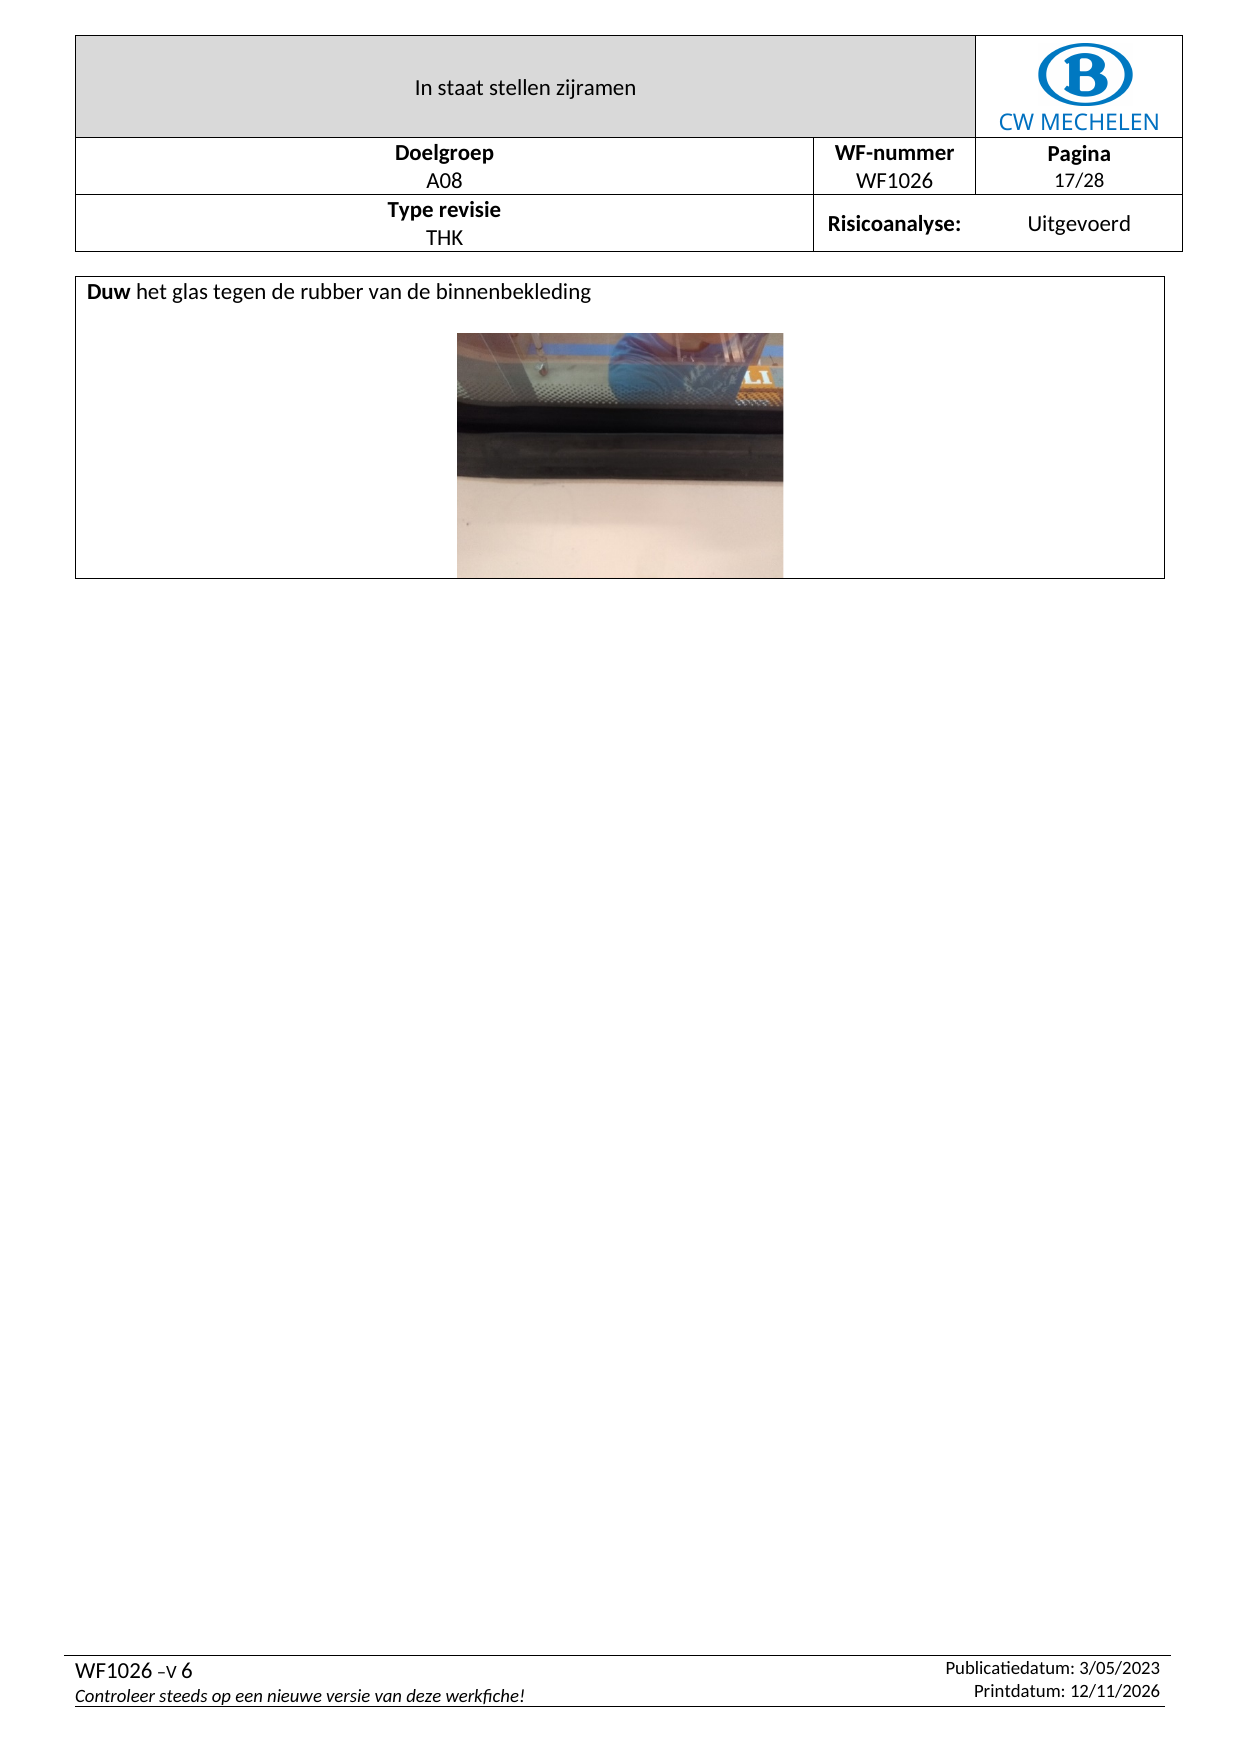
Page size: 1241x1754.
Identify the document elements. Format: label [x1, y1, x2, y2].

picture [457, 333, 784, 578]
picture [1038, 43, 1134, 106]
table_cell [76, 277, 1164, 578]
